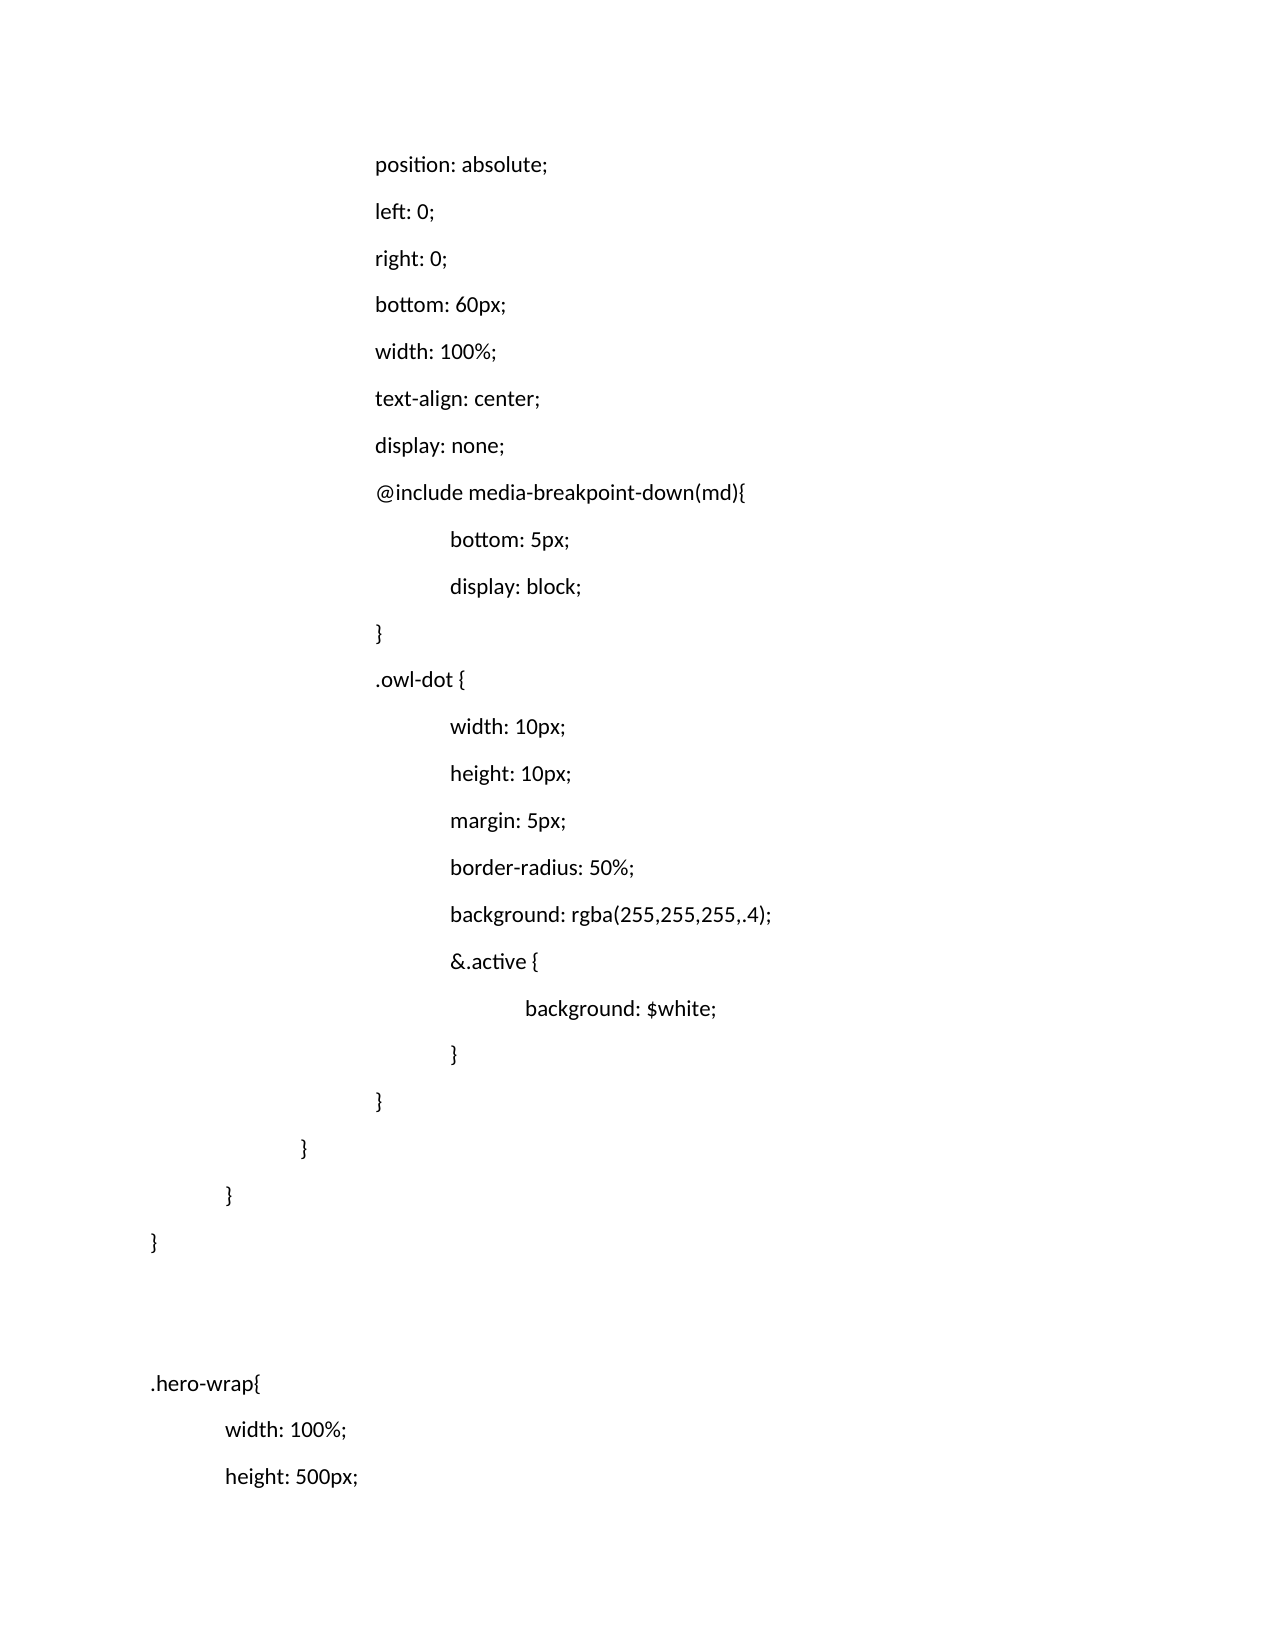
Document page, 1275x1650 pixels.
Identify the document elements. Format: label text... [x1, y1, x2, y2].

text .owl-dot { [150, 666, 1125, 694]
text background: $white; [150, 994, 1125, 1022]
text bottom: 60px; [150, 291, 1125, 319]
text border-radius: 50%; [150, 853, 1125, 881]
text width: 100%; [150, 1416, 1125, 1444]
text width: 10px; [150, 712, 1125, 741]
text } [150, 1041, 1125, 1069]
text height: 10px; [150, 759, 1125, 787]
text position: absolute; [150, 150, 1125, 178]
text } [150, 1228, 1125, 1256]
text width: 100%; [150, 337, 1125, 366]
text margin: 5px; [150, 806, 1125, 834]
text &.active { [150, 947, 1125, 975]
text right: 0; [150, 244, 1125, 272]
text @include media-breakpoint-down(md){ [150, 478, 1125, 506]
text } [150, 619, 1125, 647]
text text-align: center; [150, 384, 1125, 412]
text .hero-wrap{ [150, 1369, 1125, 1397]
text } [150, 1134, 1125, 1162]
text } [150, 1087, 1125, 1116]
text left: 0; [150, 197, 1125, 225]
text } [150, 1181, 1125, 1209]
text display: block; [150, 572, 1125, 600]
text background: rgba(255,255,255,.4); [150, 900, 1125, 928]
text bottom: 5px; [150, 525, 1125, 553]
text display: none; [150, 431, 1125, 459]
text height: 500px; [150, 1462, 1125, 1491]
